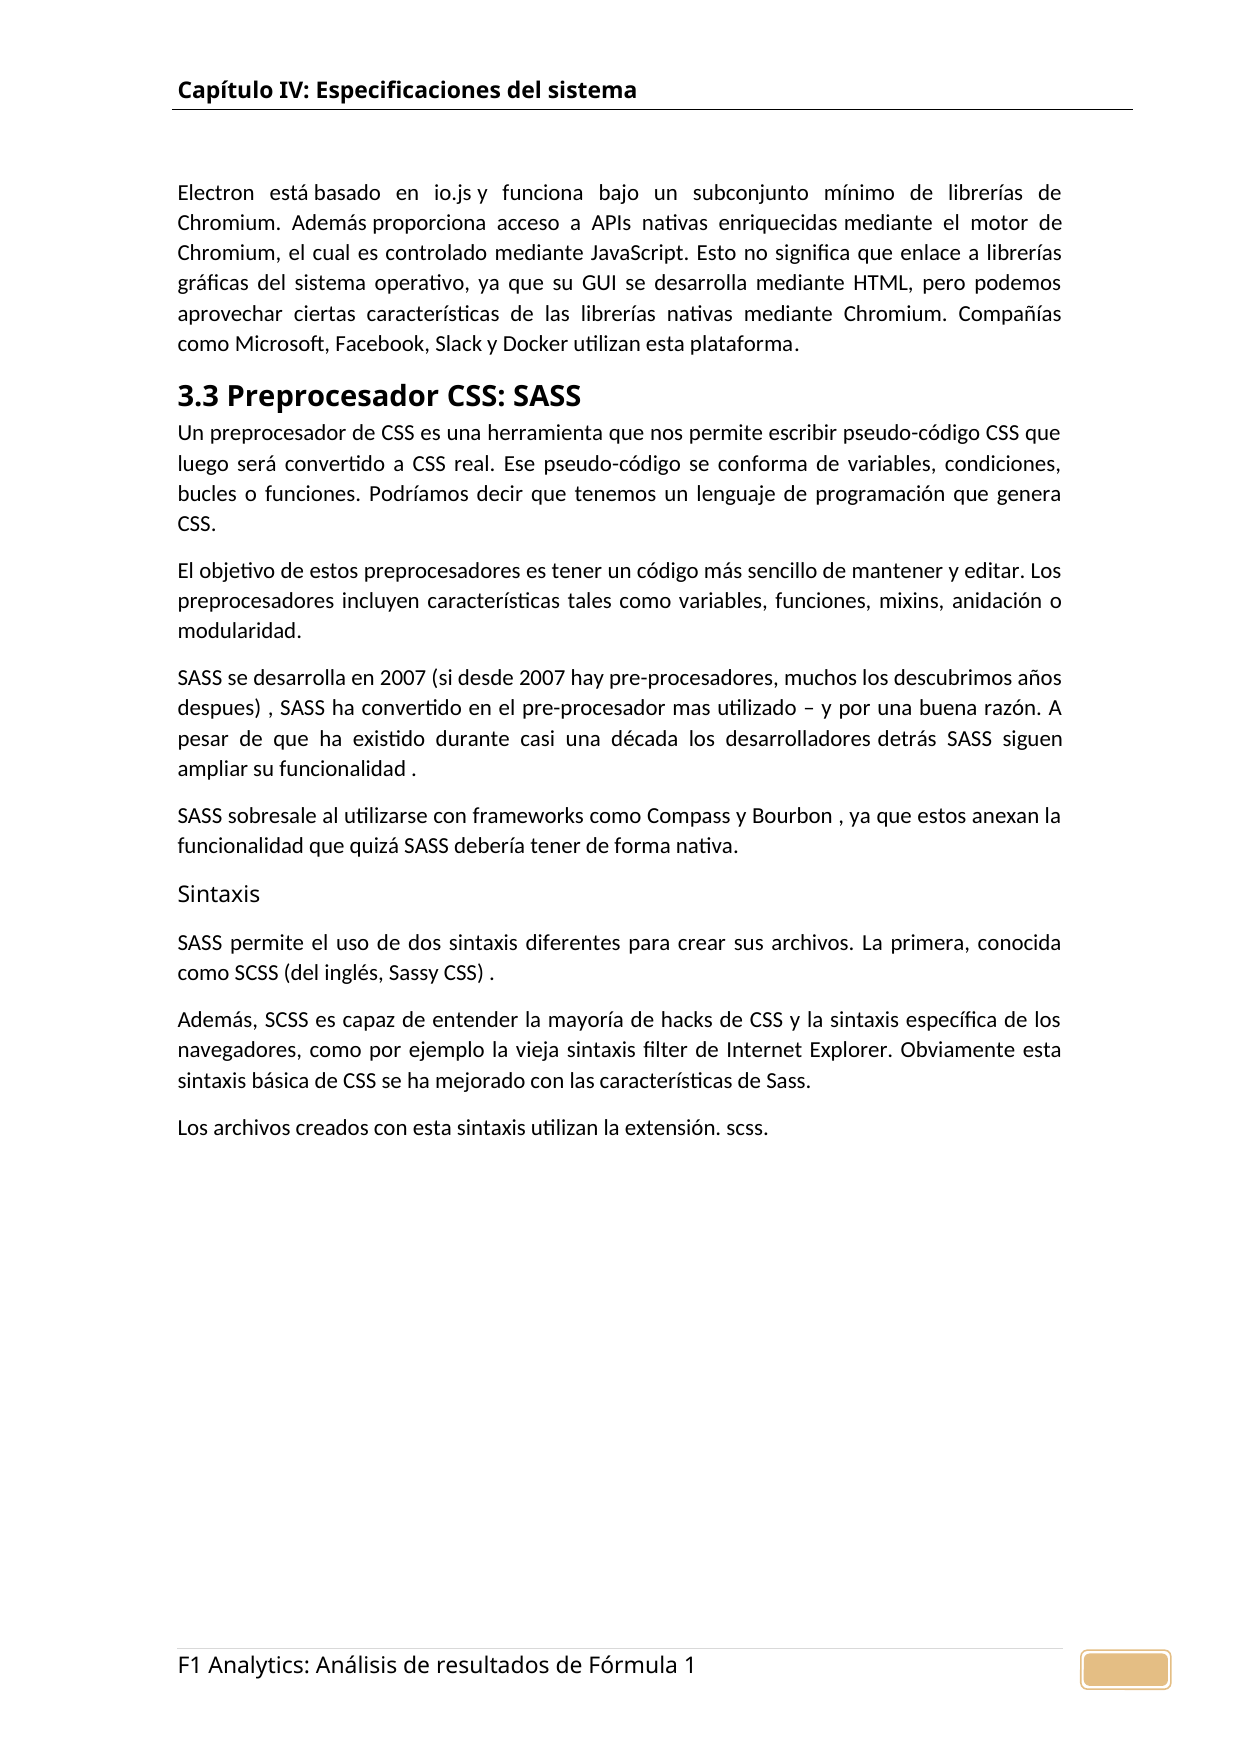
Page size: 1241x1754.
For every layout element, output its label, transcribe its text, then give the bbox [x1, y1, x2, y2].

text 3.3 Preprocesador CSS: SASS [177, 376, 1063, 415]
text Sintaxis [177, 878, 1063, 909]
text SASS se desarrolla en 2007 (si desde 2007 hay pre-procesadores, muchos los descubrimos años despues) , SASS ha convertido en el pre-procesador mas utilizado – y por una buena razón. A pesar de que ha existido durante casi una década los desarrolladores detrás SASS siguen ampliar su funcionalidad . [177, 663, 1063, 782]
text Un preprocesador de CSS es una herramienta que nos permite escribir pseudo-código CSS que luego será convertido a CSS real. Ese pseudo-código se conforma de variables, condiciones, bucles o funciones. Podríamos decir que tenemos un lenguaje de programación que genera CSS. [177, 418, 1063, 537]
text El objetivo de estos preprocesadores es tener un código más sencillo de mantener y editar. Los preprocesadores incluyen características tales como variables, funciones, mixins, anidación o modularidad. [177, 556, 1063, 644]
text Además, SCSS es capaz de entender la mayoría de hacks de CSS y la sintaxis específica de los navegadores, como por ejemplo la vieja sintaxis filter de Internet Explorer. Obviamente esta sintaxis básica de CSS se ha mejorado con las características de Sass. [177, 1005, 1063, 1094]
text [177, 148, 1063, 357]
text SASS permite el uso de dos sintaxis diferentes para crear sus archivos. La primera, conocida como SCSS (del inglés, Sassy CSS) . [177, 928, 1063, 987]
text SASS sobresale al utilizarse con frameworks como Compass y Bourbon , ya que estos anexan la funcionalidad que quizá SASS debería tener de forma nativa. [177, 801, 1063, 859]
text Los archivos creados con esta sintaxis utilizan la extensión. scss. [177, 1113, 1063, 1141]
